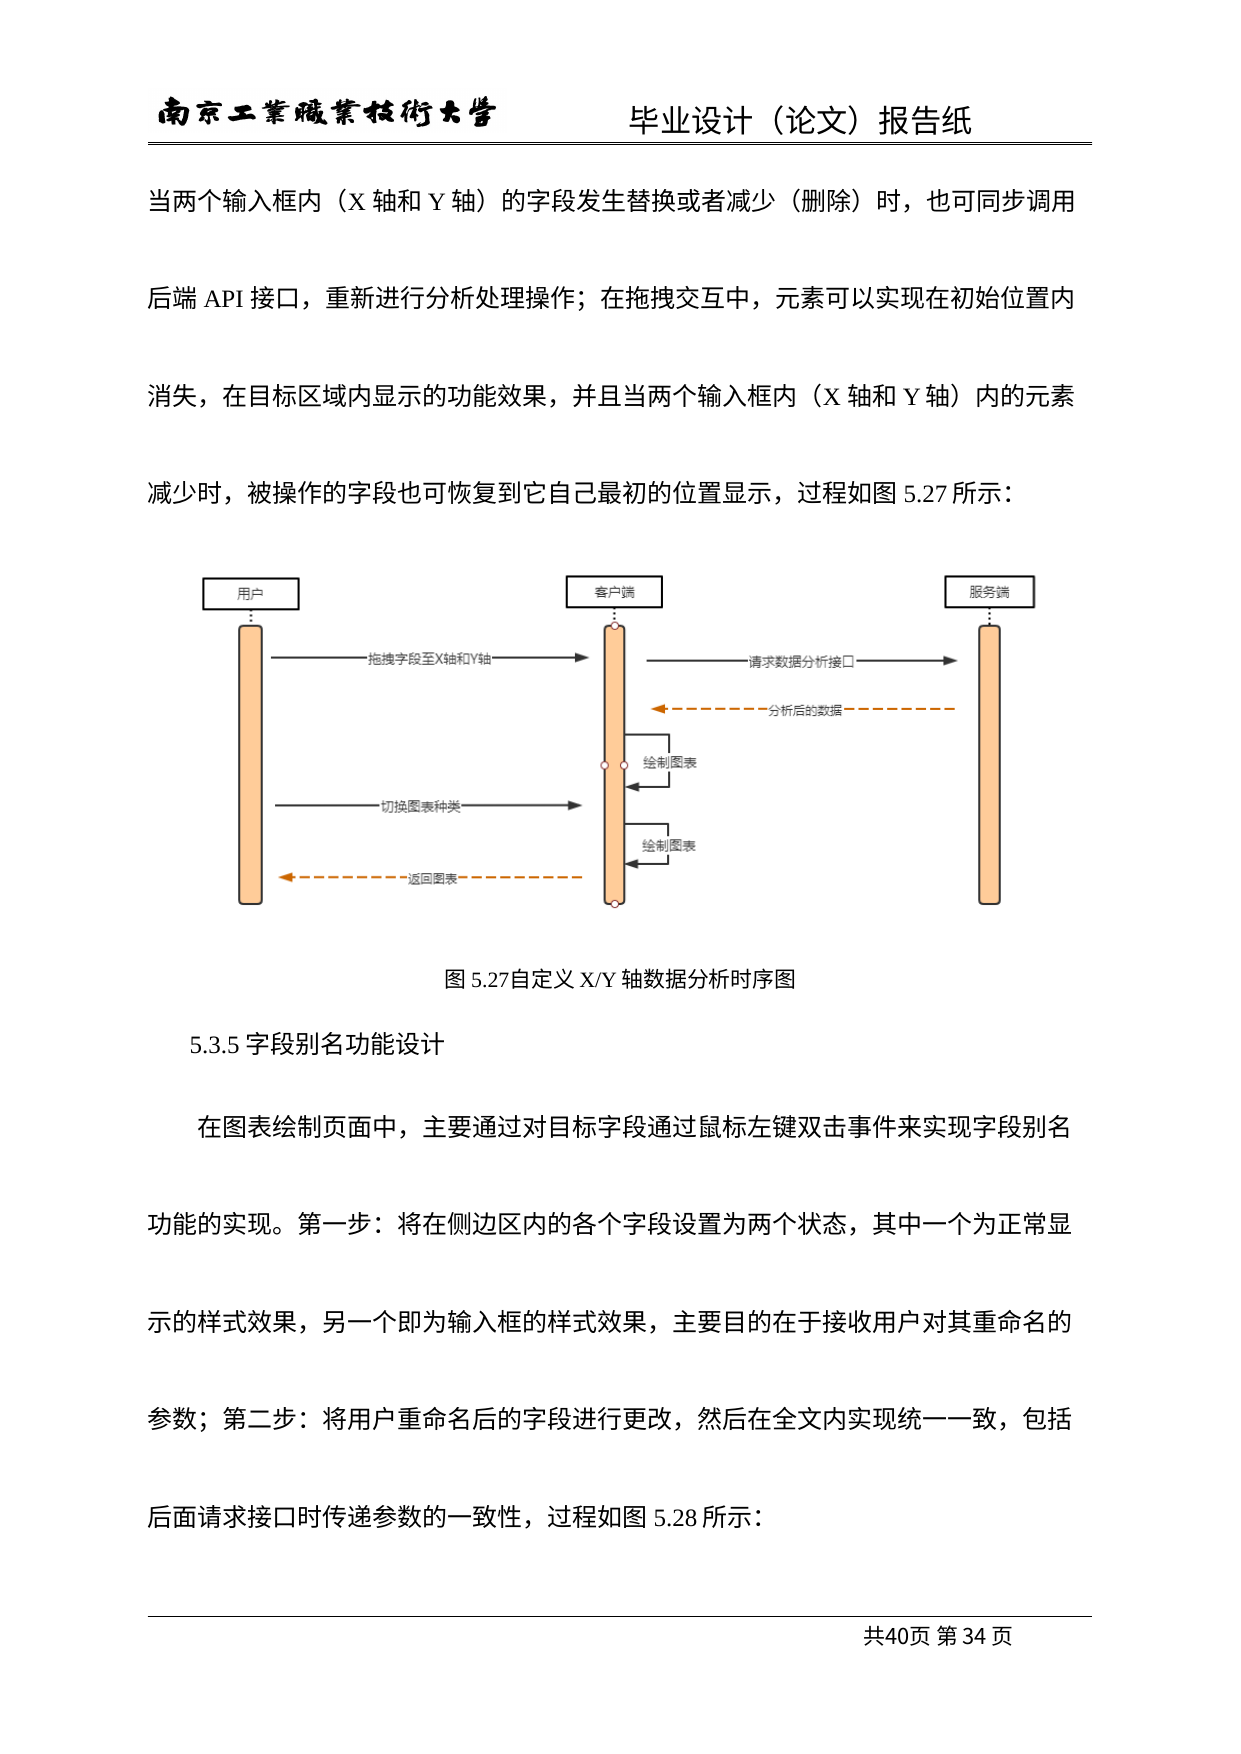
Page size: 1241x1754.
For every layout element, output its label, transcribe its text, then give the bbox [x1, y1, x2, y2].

picture [186, 558, 1054, 942]
picture [147, 88, 507, 133]
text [148, 167, 1092, 524]
subtitle 字段别名功能设计 [148, 1010, 1092, 1075]
